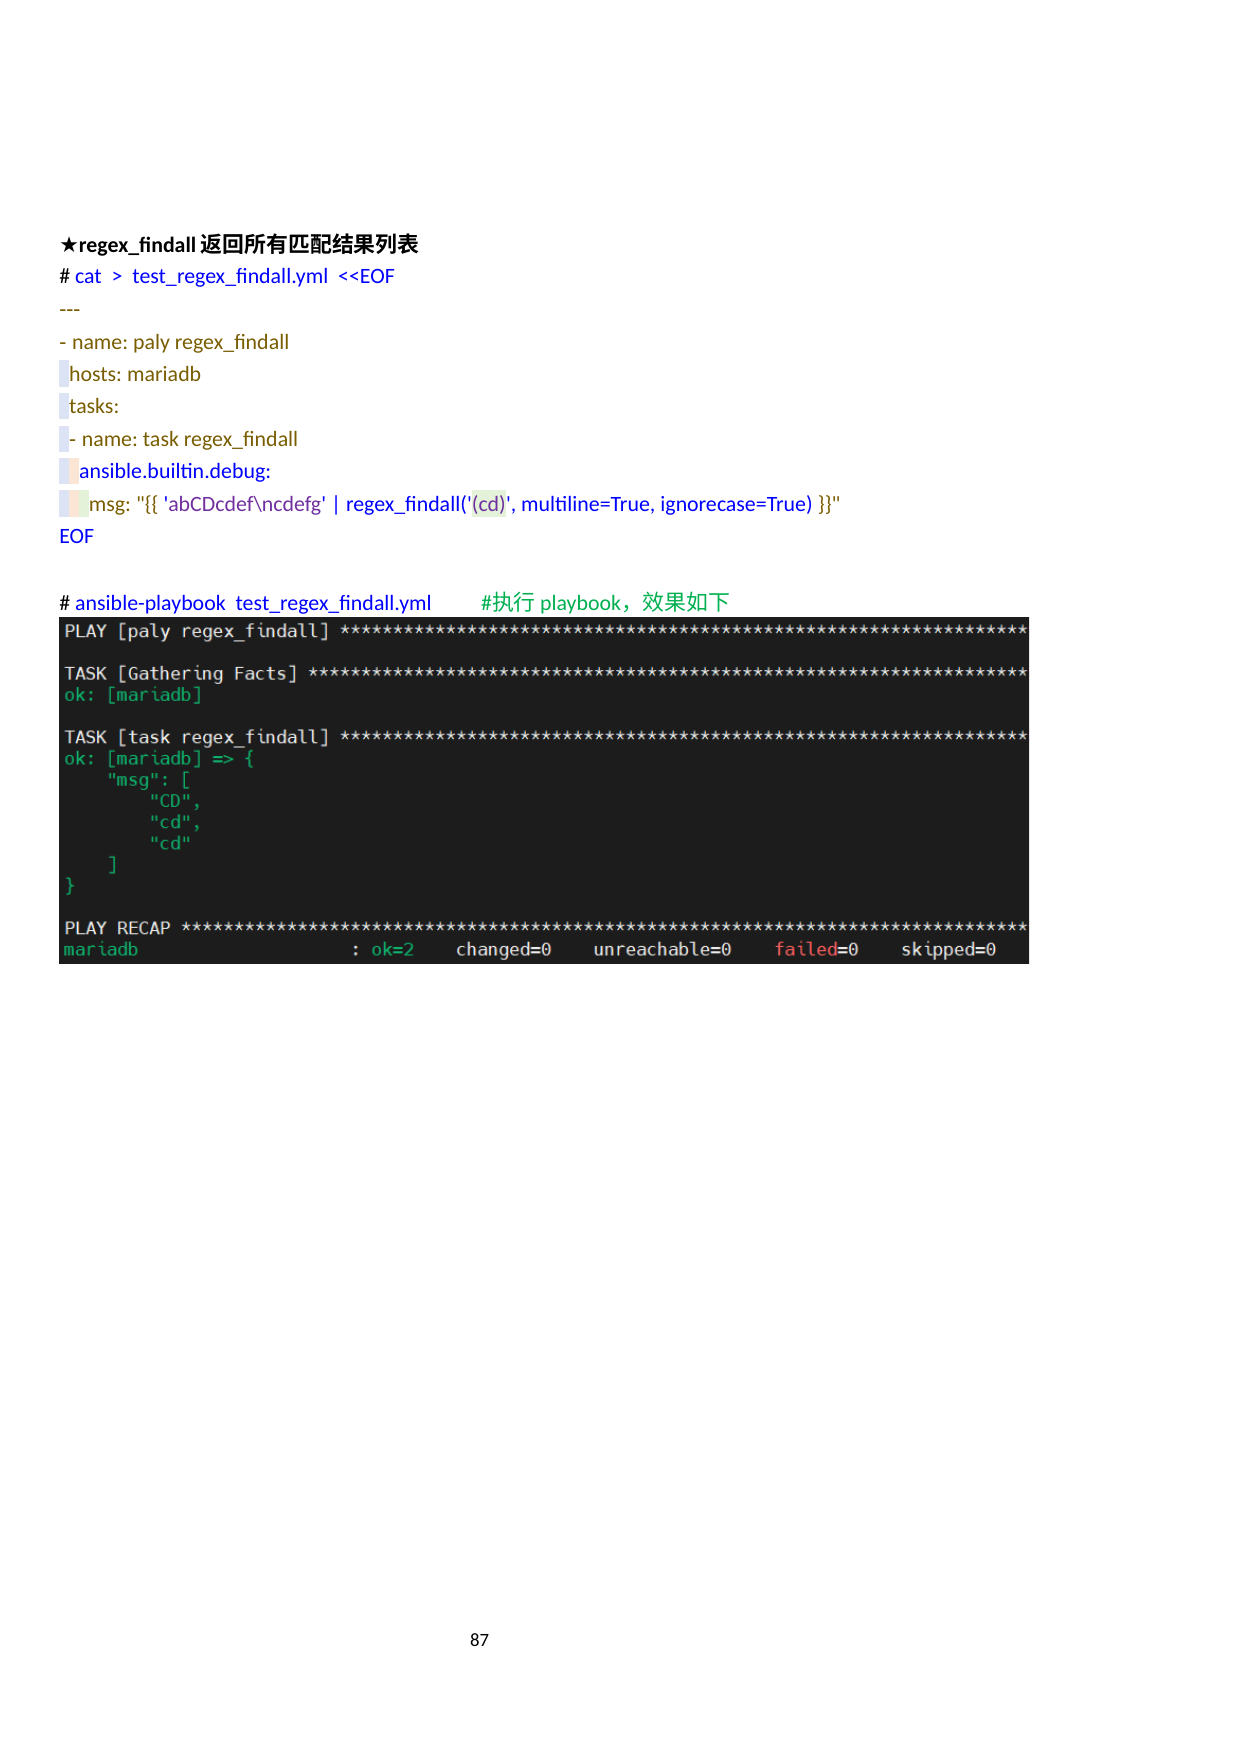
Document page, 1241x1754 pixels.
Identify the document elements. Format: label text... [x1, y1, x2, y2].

text ansible.builtin.debug: [59, 454, 1181, 487]
text # cat > test_regex_findall.yml <<EOF [59, 259, 1181, 292]
text hosts: mariadb [59, 357, 1181, 389]
picture [59, 617, 1030, 964]
text - name: task regex_findall [59, 422, 1181, 454]
text --- [59, 292, 1181, 324]
text # ansible-playbook test_regex_findall.yml #执行playbook，效果如下 [59, 584, 1181, 617]
text EOF [59, 519, 1181, 552]
text msg: "{{ 'abCDcdef\ncdefg' | regex_findall('(cd)', multiline=True, ignorecase=True) }}" [59, 487, 1181, 519]
text tasks: [59, 389, 1181, 422]
text ★regex_findall返回所有匹配结果列表 [59, 227, 1181, 259]
text - name: paly regex_findall [59, 324, 1181, 357]
